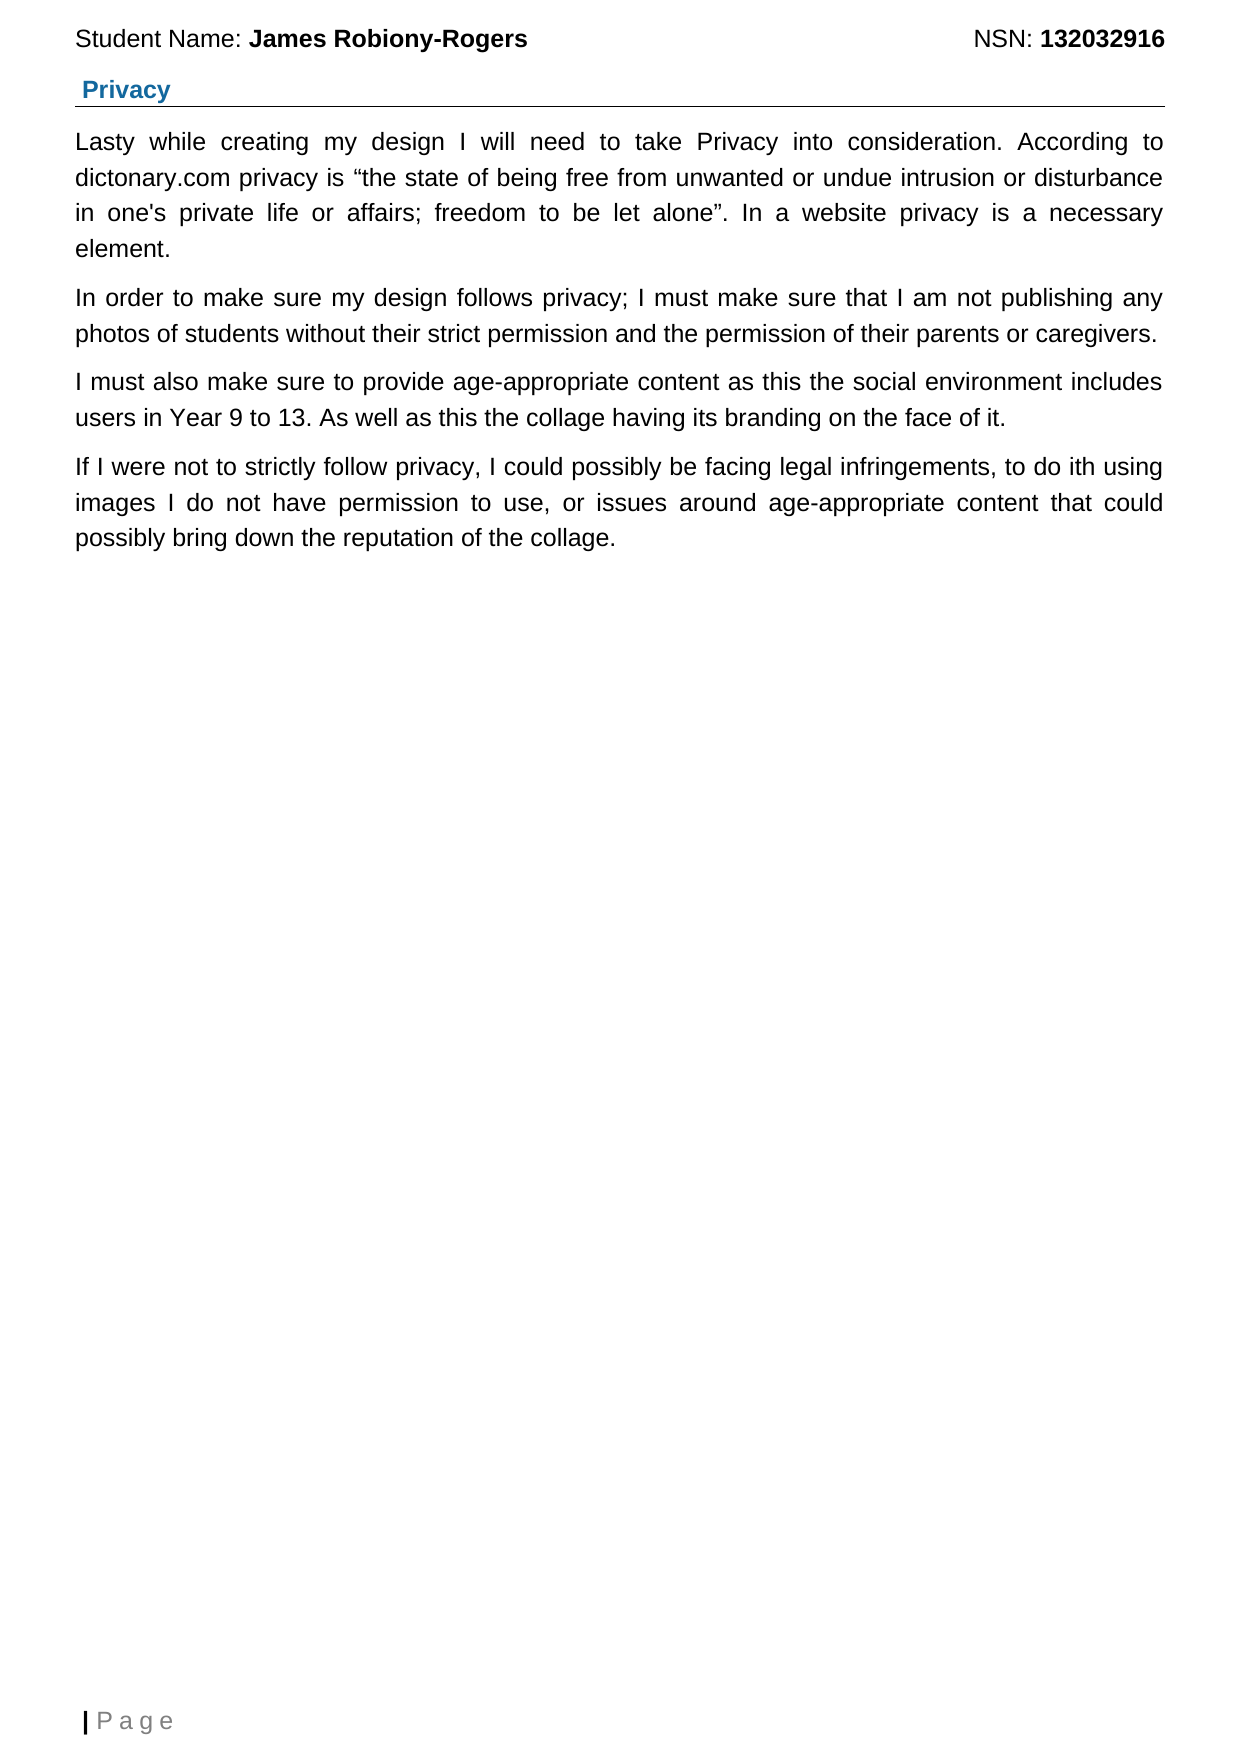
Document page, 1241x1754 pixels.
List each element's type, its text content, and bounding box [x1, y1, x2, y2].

text In order to make sure my design follows privacy; I must make sure that I am not publishing any photos of students without their strict permission and the permission of their parents or caregivers. [75, 312, 1165, 347]
text If I were not to strictly follow privacy, I could possibly be facing legal infringements, to do ith using images I do not have permission to use, or issues around age-appropriate content that could possibly bring down the reputation of the collage. [75, 516, 1165, 552]
text Lasty while creating my design I will need to take Privacy into consideration. According to dictonary.com privacy is “the state of being free from unwanted or undue intrusion or disturbance in one's private life or affairs; freedom to be let alone”. In a website privacy is a necessary element. [75, 127, 1165, 199]
subtitle Privacy [75, 75, 1165, 106]
text I must also make sure to provide age-appropriate content as this the social environment includes users in Year 9 to 13. As well as this the collage having its branding on the face of it. [75, 396, 1165, 432]
text Lasty while creating my design I will need to take Privacy into consideration. According to dictonary.com privacy is “the state of being free from unwanted or undue intrusion or disturbance in one's private life or affairs; freedom to be let alone”. In a website privacy is a necessary element. [75, 227, 1165, 263]
